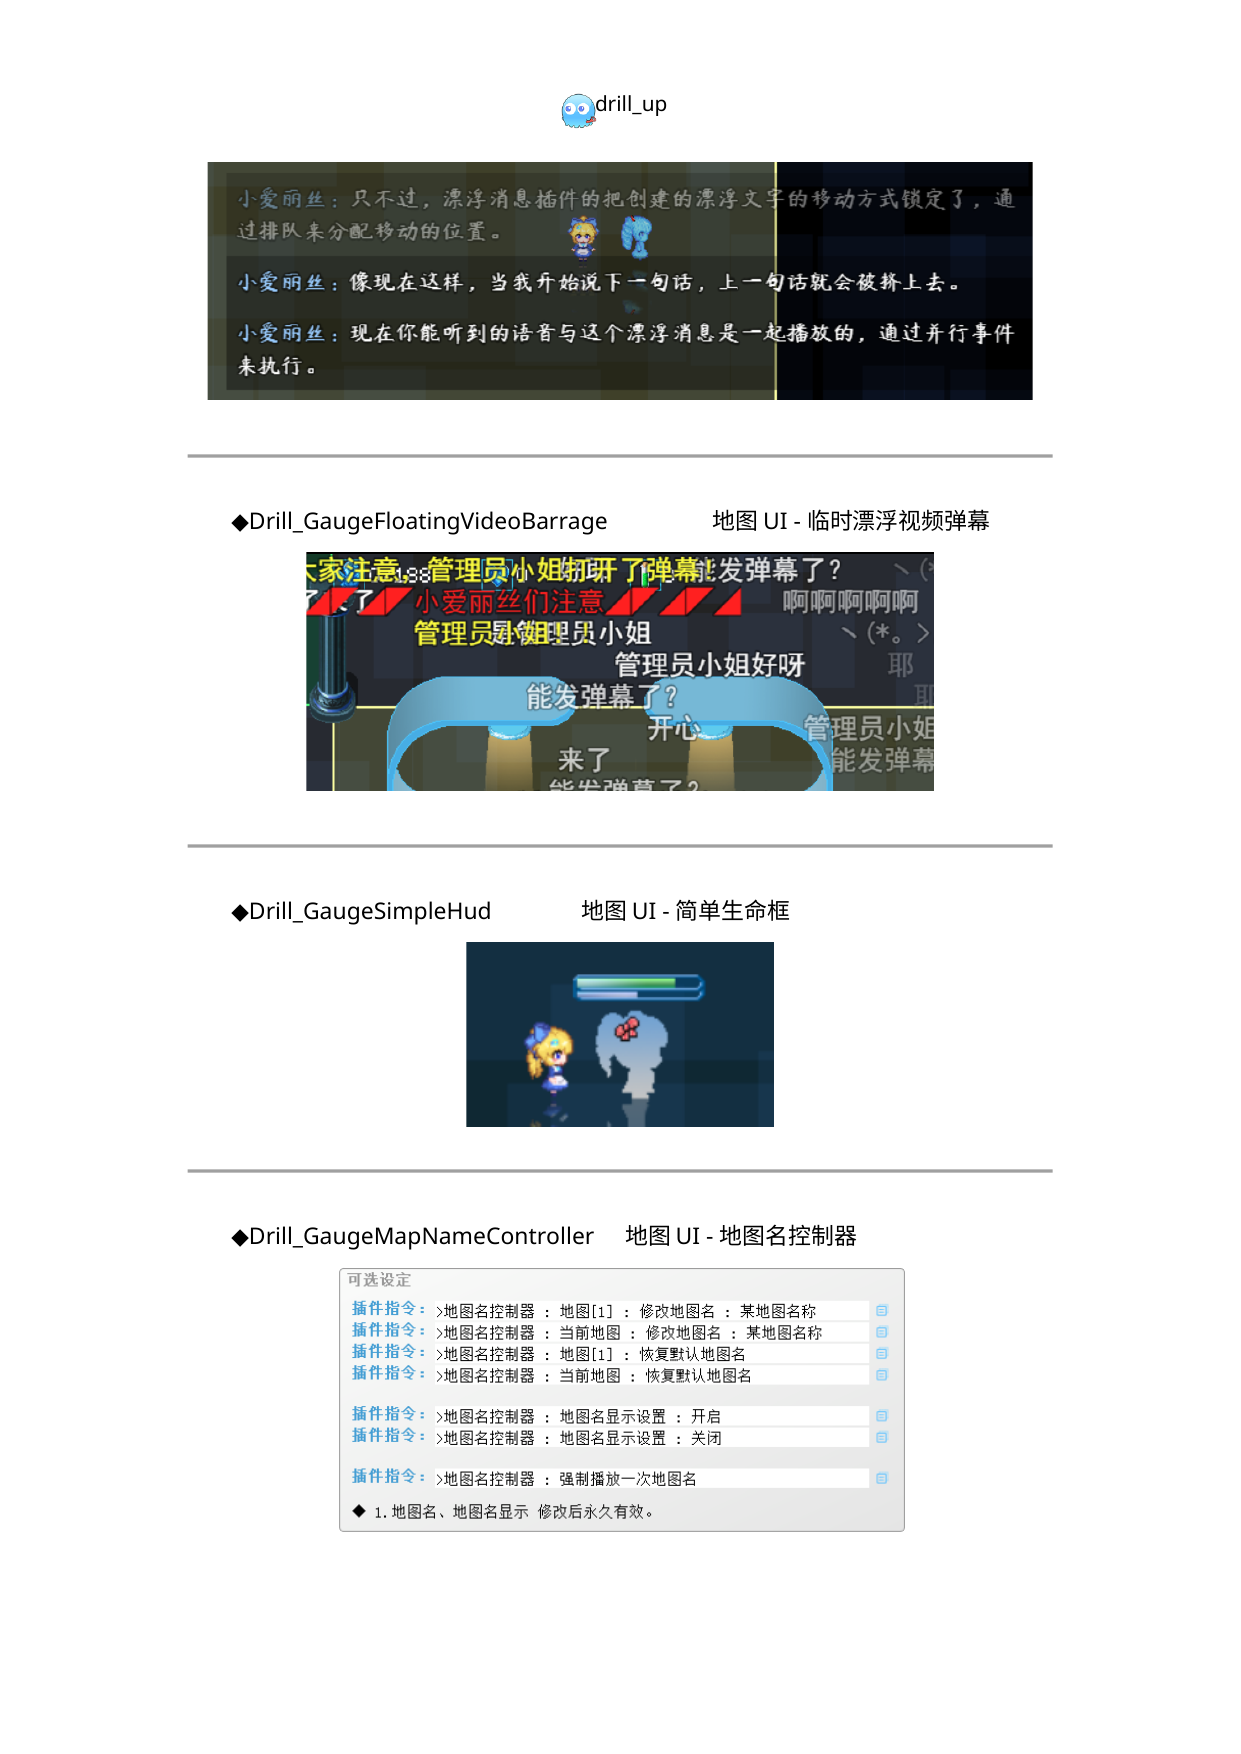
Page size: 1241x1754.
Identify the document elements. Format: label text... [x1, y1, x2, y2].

text ◆Drill_GaugeSimpleHud 地图UI - 简单生命框 [187, 877, 1053, 942]
text ◆Drill_GaugeFloatingVideoBarrage 地图UI - 临时漂浮视频弹幕 [187, 487, 1053, 552]
picture [556, 88, 597, 130]
picture [306, 552, 934, 791]
picture [332, 1267, 908, 1537]
picture [207, 162, 1033, 400]
picture [466, 942, 774, 1127]
text ◆Drill_GaugeMapNameController 地图UI - 地图名控制器 [187, 1202, 1053, 1267]
